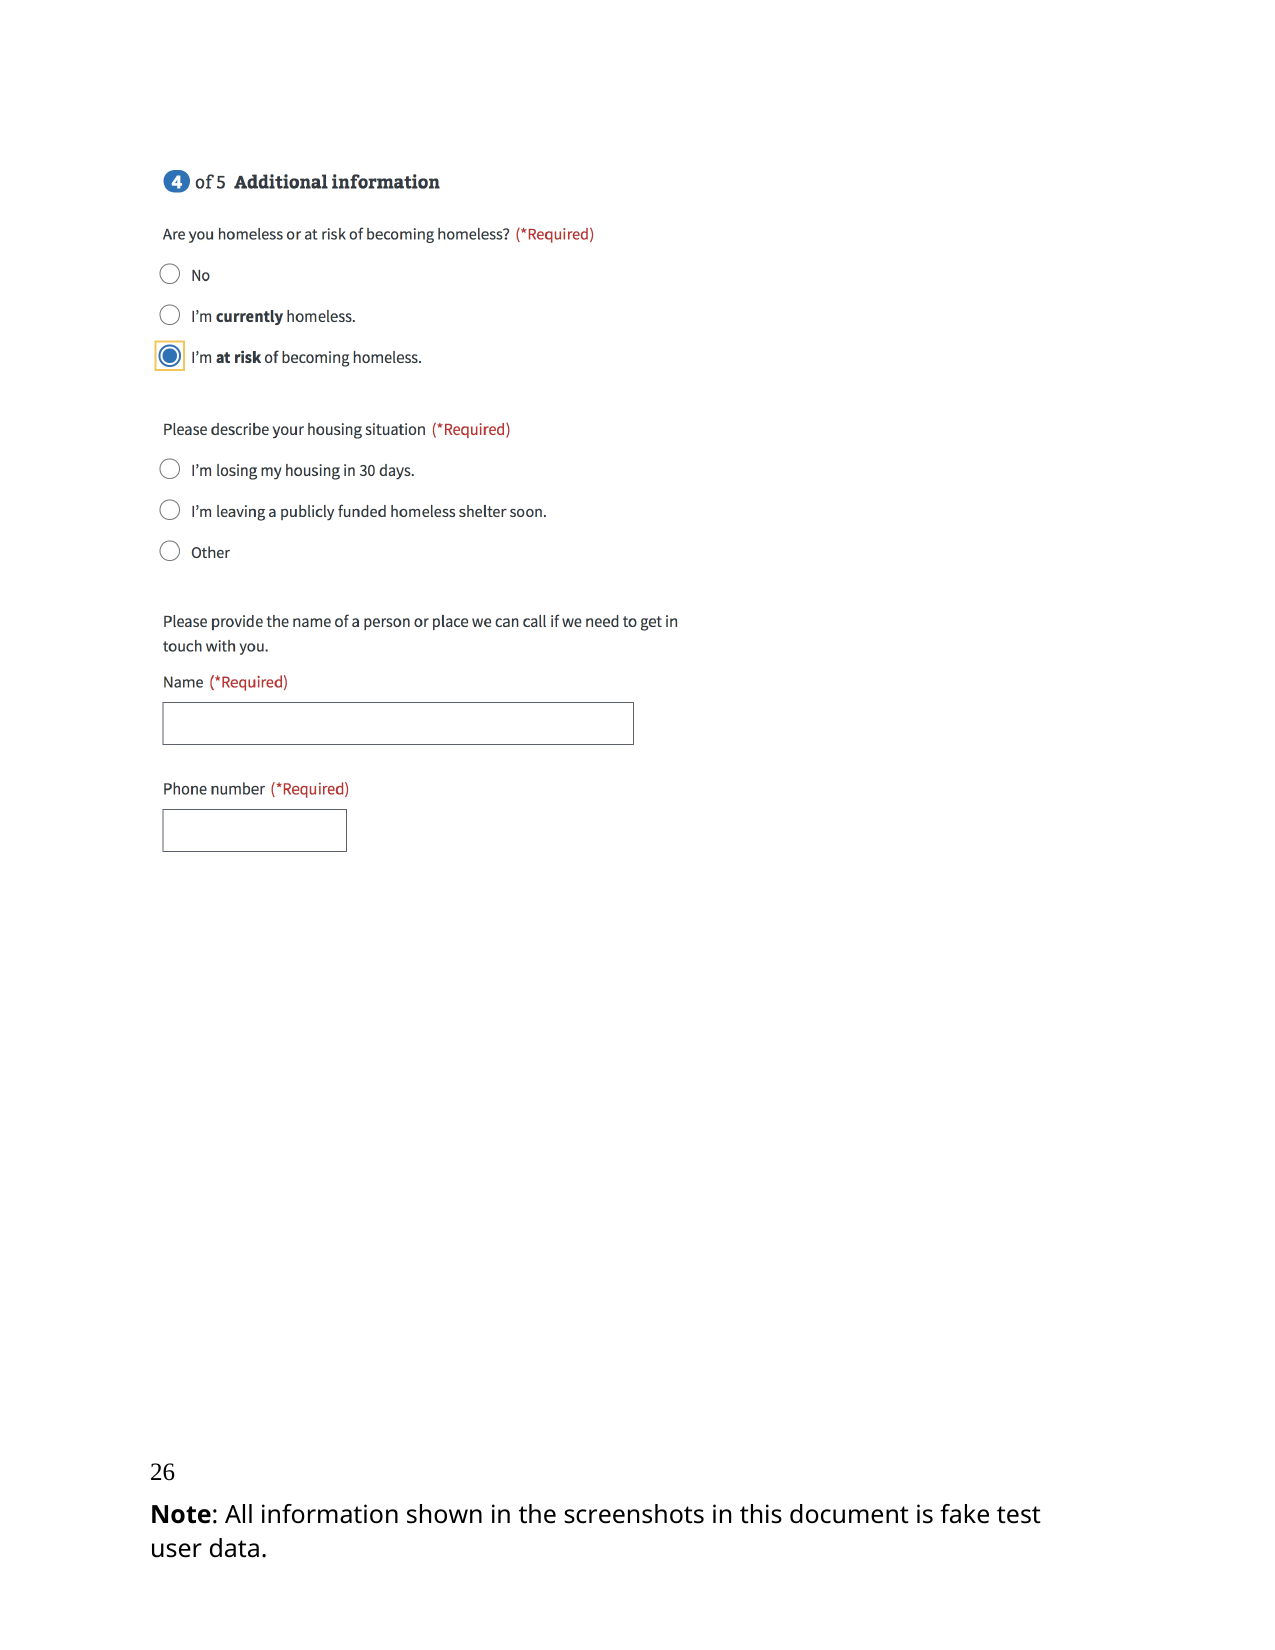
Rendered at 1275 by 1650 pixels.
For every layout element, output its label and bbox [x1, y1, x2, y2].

picture [150, 150, 693, 865]
